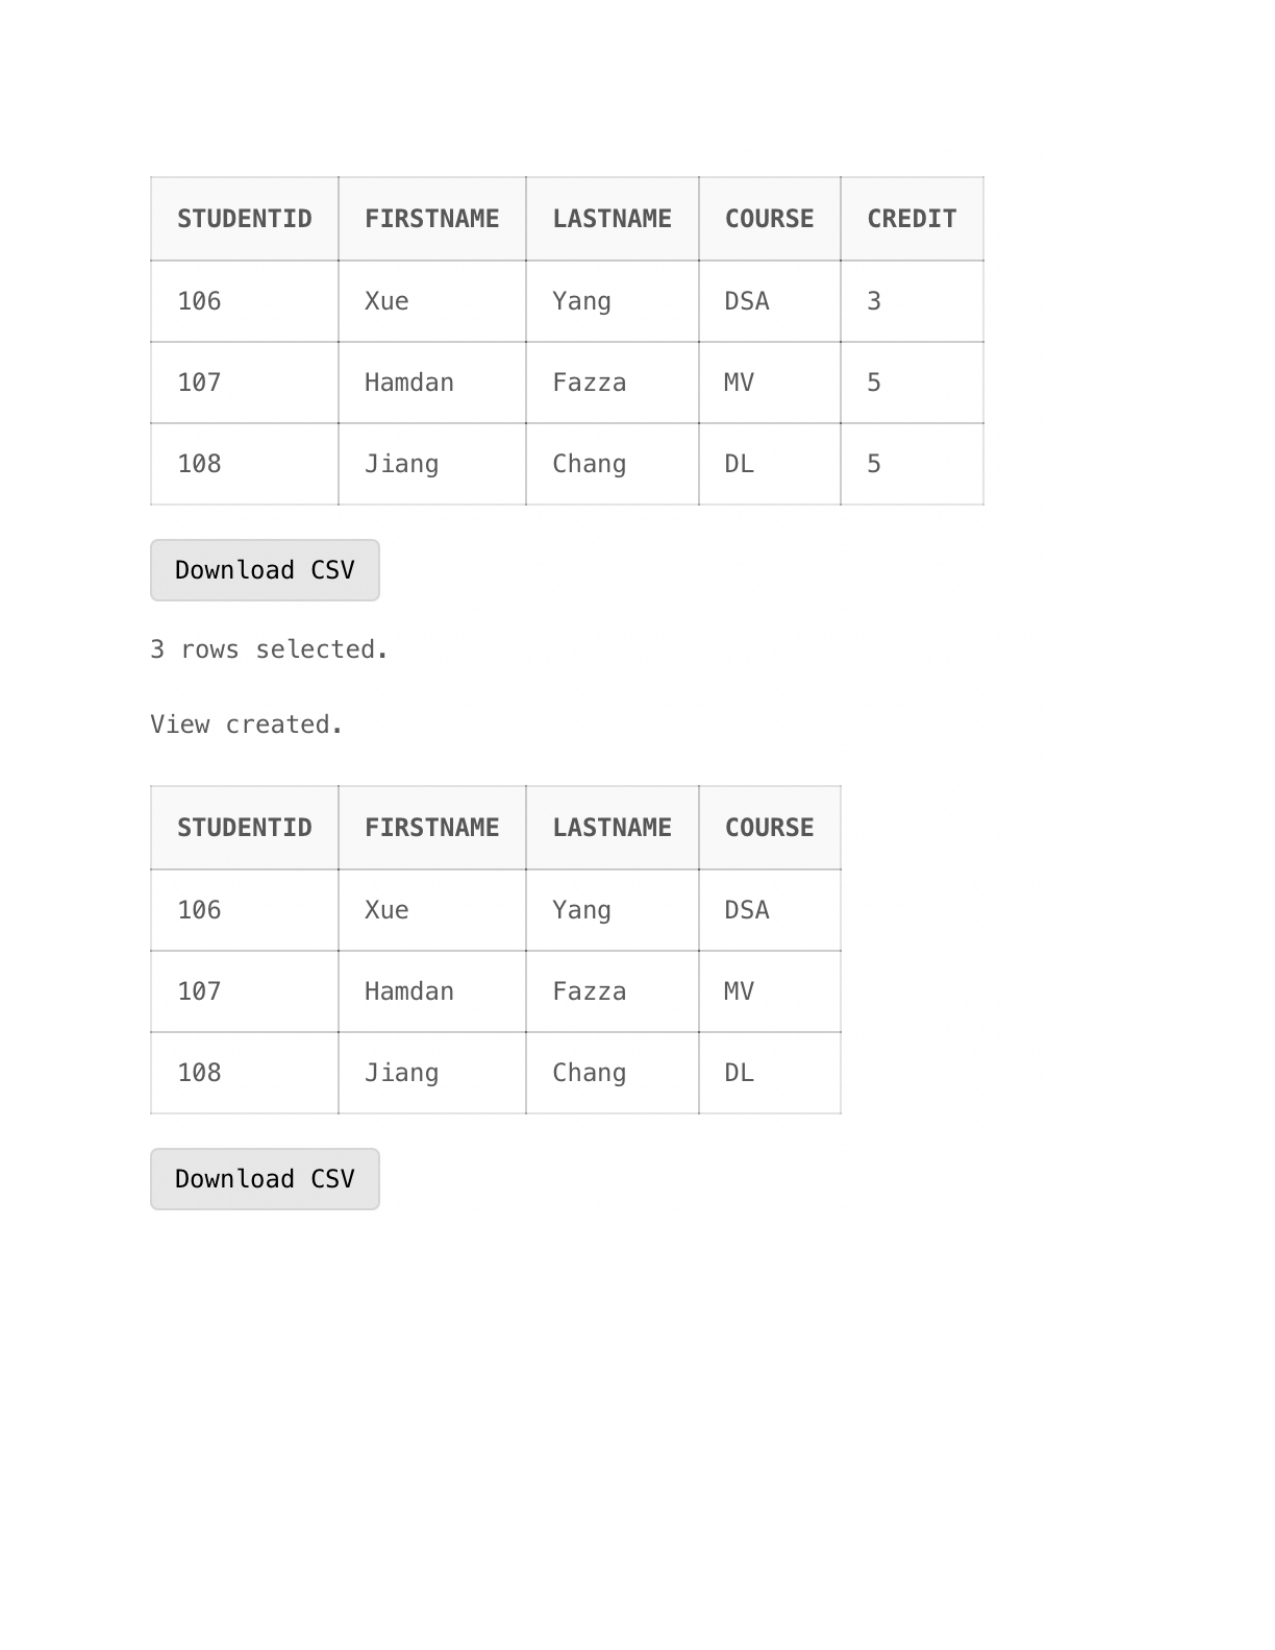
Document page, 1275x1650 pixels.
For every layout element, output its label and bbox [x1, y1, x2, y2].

picture [150, 150, 1046, 1225]
